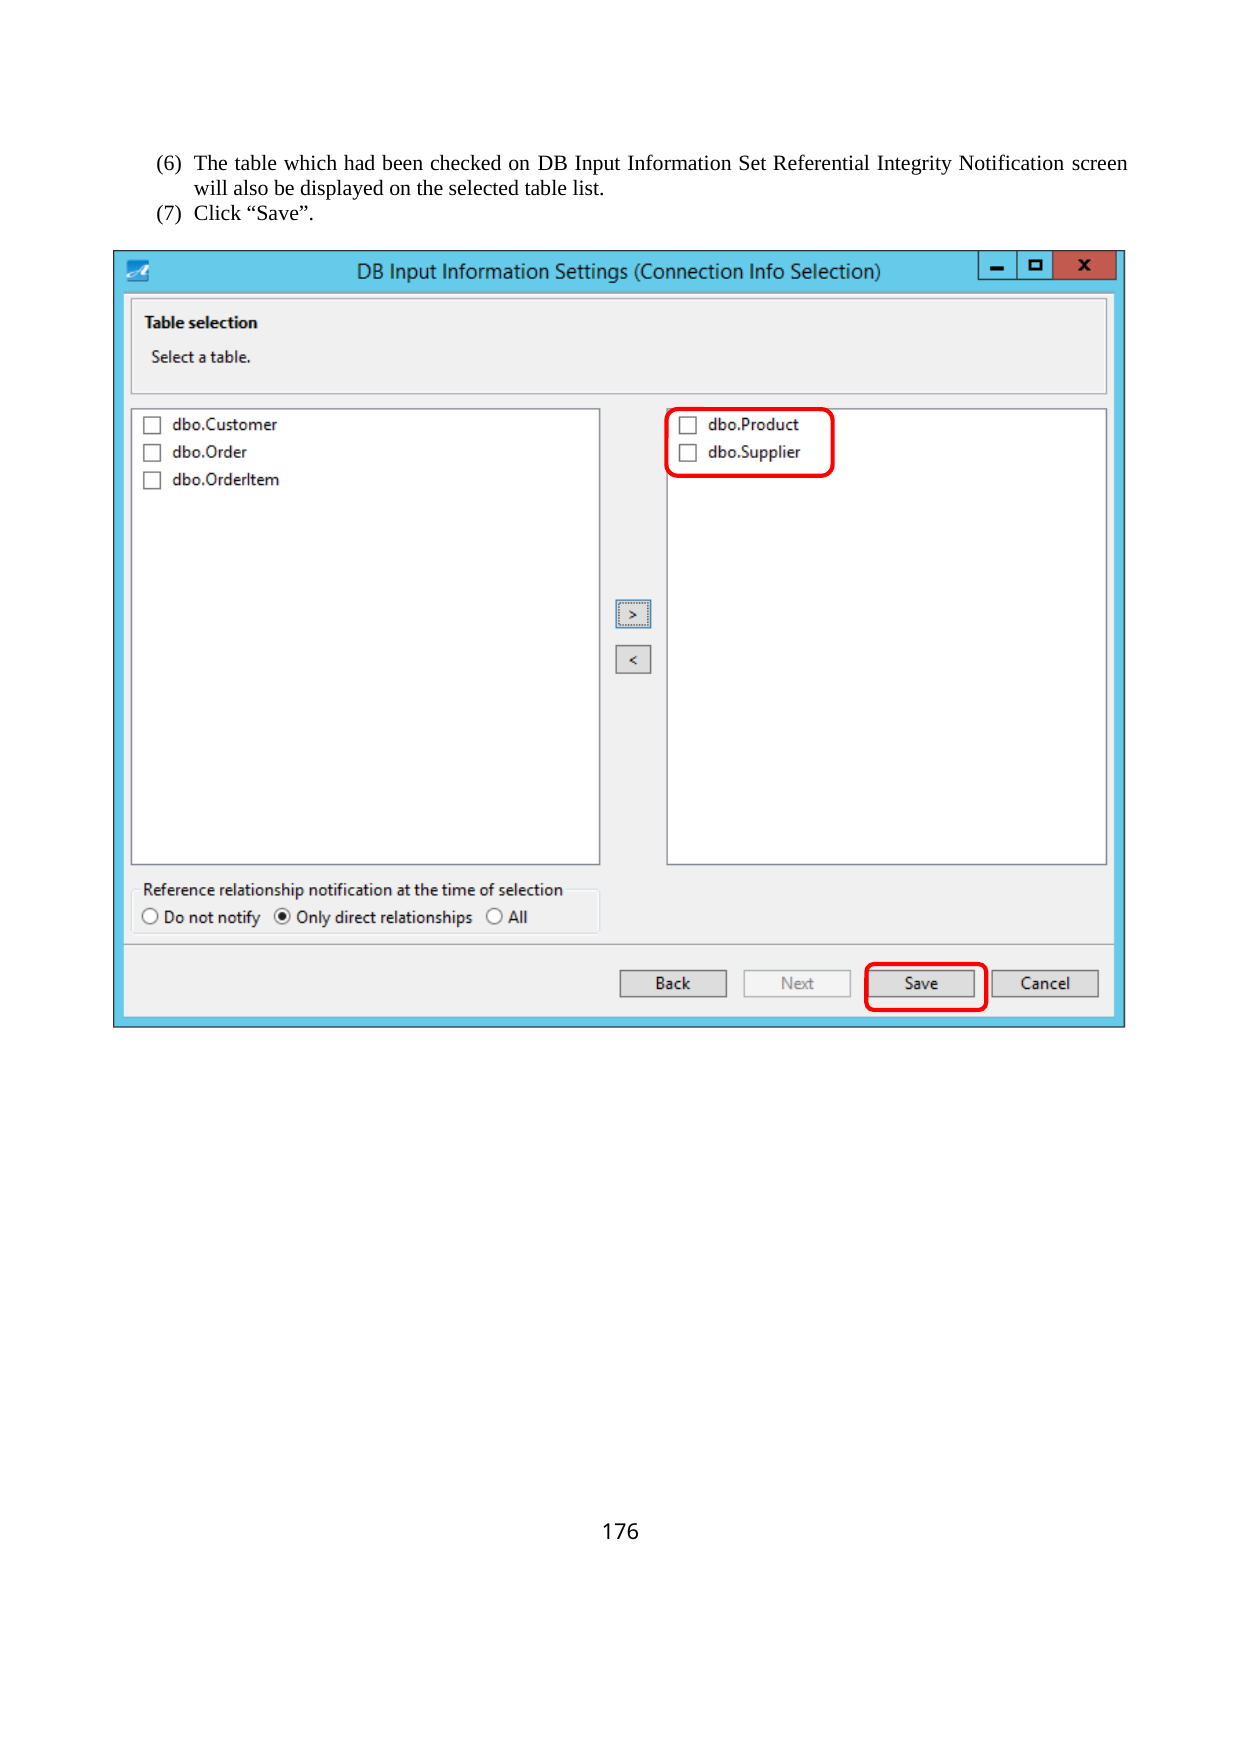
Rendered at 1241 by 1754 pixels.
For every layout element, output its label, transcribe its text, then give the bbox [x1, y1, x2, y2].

list The table which had been checked on DB Input Information Set Referential Integrity Notification screen will also be displayed on the selected table list. [156, 150, 1128, 200]
list Click “Save”. [156, 200, 1128, 226]
picture [113, 250, 1128, 1032]
